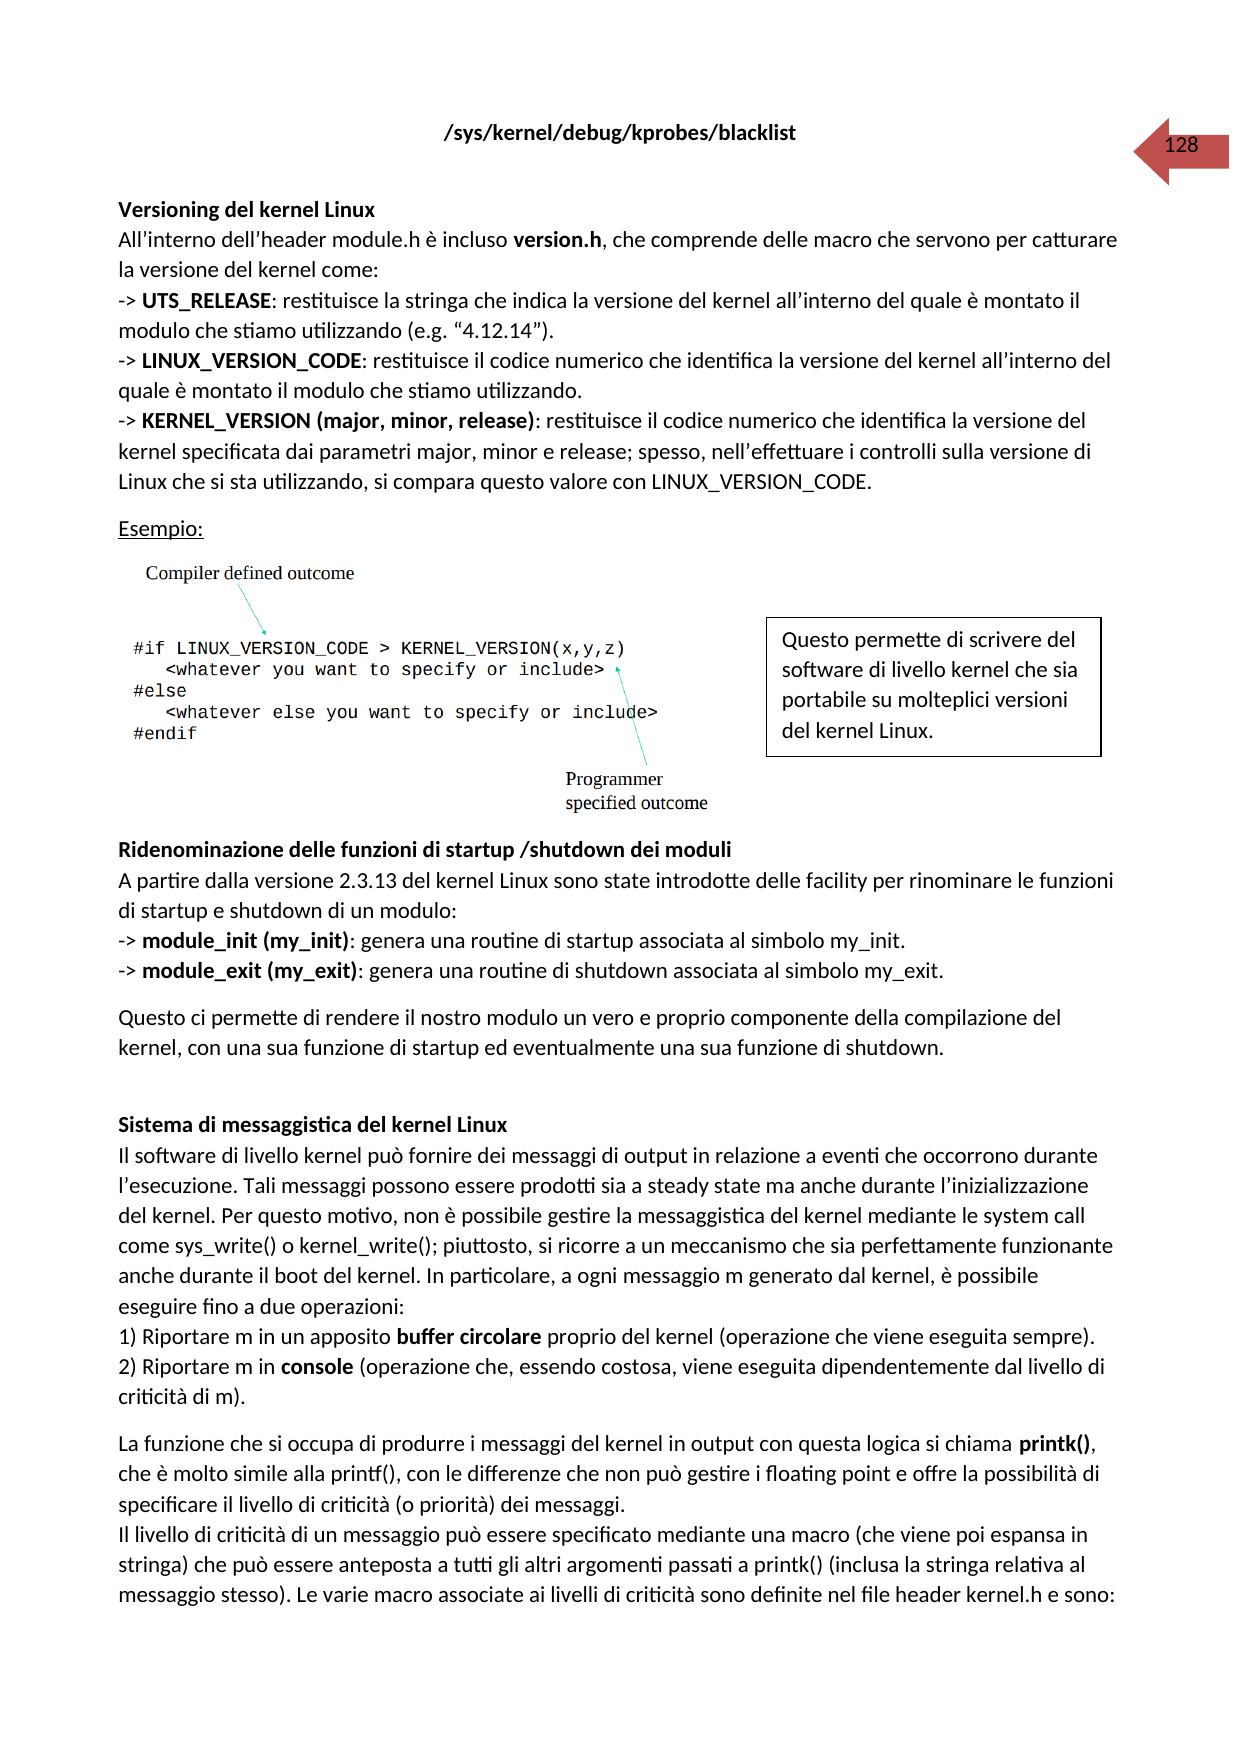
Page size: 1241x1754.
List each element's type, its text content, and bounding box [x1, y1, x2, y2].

text Questo ci permette di rendere il nostro modulo un vero e proprio componente della compilazione del kernel, con una sua funzione di startup ed eventualmente una sua funzione di shutdown. [118, 1003, 1122, 1061]
text /sys/kernel/debug/kprobes/blacklist [118, 118, 1122, 146]
picture [118, 560, 714, 817]
text Esempio: [118, 514, 1122, 542]
text Sistema di messaggistica del kernel Linux Il software di livello kernel può fornire dei messaggi di output in relazione a eventi che occorrono durante l’esecuzione. Tali messaggi possono essere prodotti sia a steady state ma anche durante l’inizializzazione del kernel. Per questo motivo, non è possibile gestire la messaggistica del kernel mediante le system call come sys_write() o kernel_write(); piuttosto, si ricorre a un meccanismo che sia perfettamente funzionante anche durante il boot del kernel. In particolare, a ogni messaggio m generato dal kernel, è possibile eseguire fino a due operazioni: 1) Riportare m in un apposito buffer circolare proprio del kernel (operazione che viene eseguita sempre). 2) Riportare m in console (operazione che, essendo costosa, viene eseguita dipendentemente dal livello di criticità di m). [118, 1080, 1122, 1410]
text Ridenominazione delle funzioni di startup /shutdown dei moduli A partire dalla versione 2.3.13 del kernel Linux sono state introdotte delle facility per rinominare le funzioni di startup e shutdown di un modulo: -> module_init (my_init): genera una routine di startup associata al simbolo my_init. -> module_exit (my_exit): genera una routine di shutdown associata al simbolo my_exit. [118, 836, 1122, 984]
text Versioning del kernel Linux All’interno dell’header module.h è incluso version.h, che comprende delle macro che servono per catturare la versione del kernel come: -> UTS_RELEASE: restituisce la stringa che indica la versione del kernel all’interno del quale è montato il modulo che stiamo utilizzando (e.g. “4.12.14”). -> LINUX_VERSION_CODE: restituisce il codice numerico che identifica la versione del kernel all’interno del quale è montato il modulo che stiamo utilizzando. -> KERNEL_VERSION (major, minor, release): restituisce il codice numerico che identifica la versione del kernel specificata dai parametri major, minor e release; spesso, nell’effettuare i controlli sulla versione di Linux che si sta utilizzando, si compara questo valore con LINUX_VERSION_CODE. [118, 165, 1122, 495]
text La funzione che si occupa di produrre i messaggi del kernel in output con questa logica si chiama printk(), che è molto simile alla printf(), con le differenze che non può gestire i floating point e offre la possibilità di specificare il livello di criticità (o priorità) dei messaggi. Il livello di criticità di un messaggio può essere specificato mediante una macro (che viene poi espansa in stringa) che può essere anteposta a tutti gli altri argomenti passati a printk() (inclusa la stringa relativa al messaggio stesso). Le varie macro associate ai livelli di criticità sono definite nel file header kernel.h e sono: [118, 1429, 1122, 1608]
